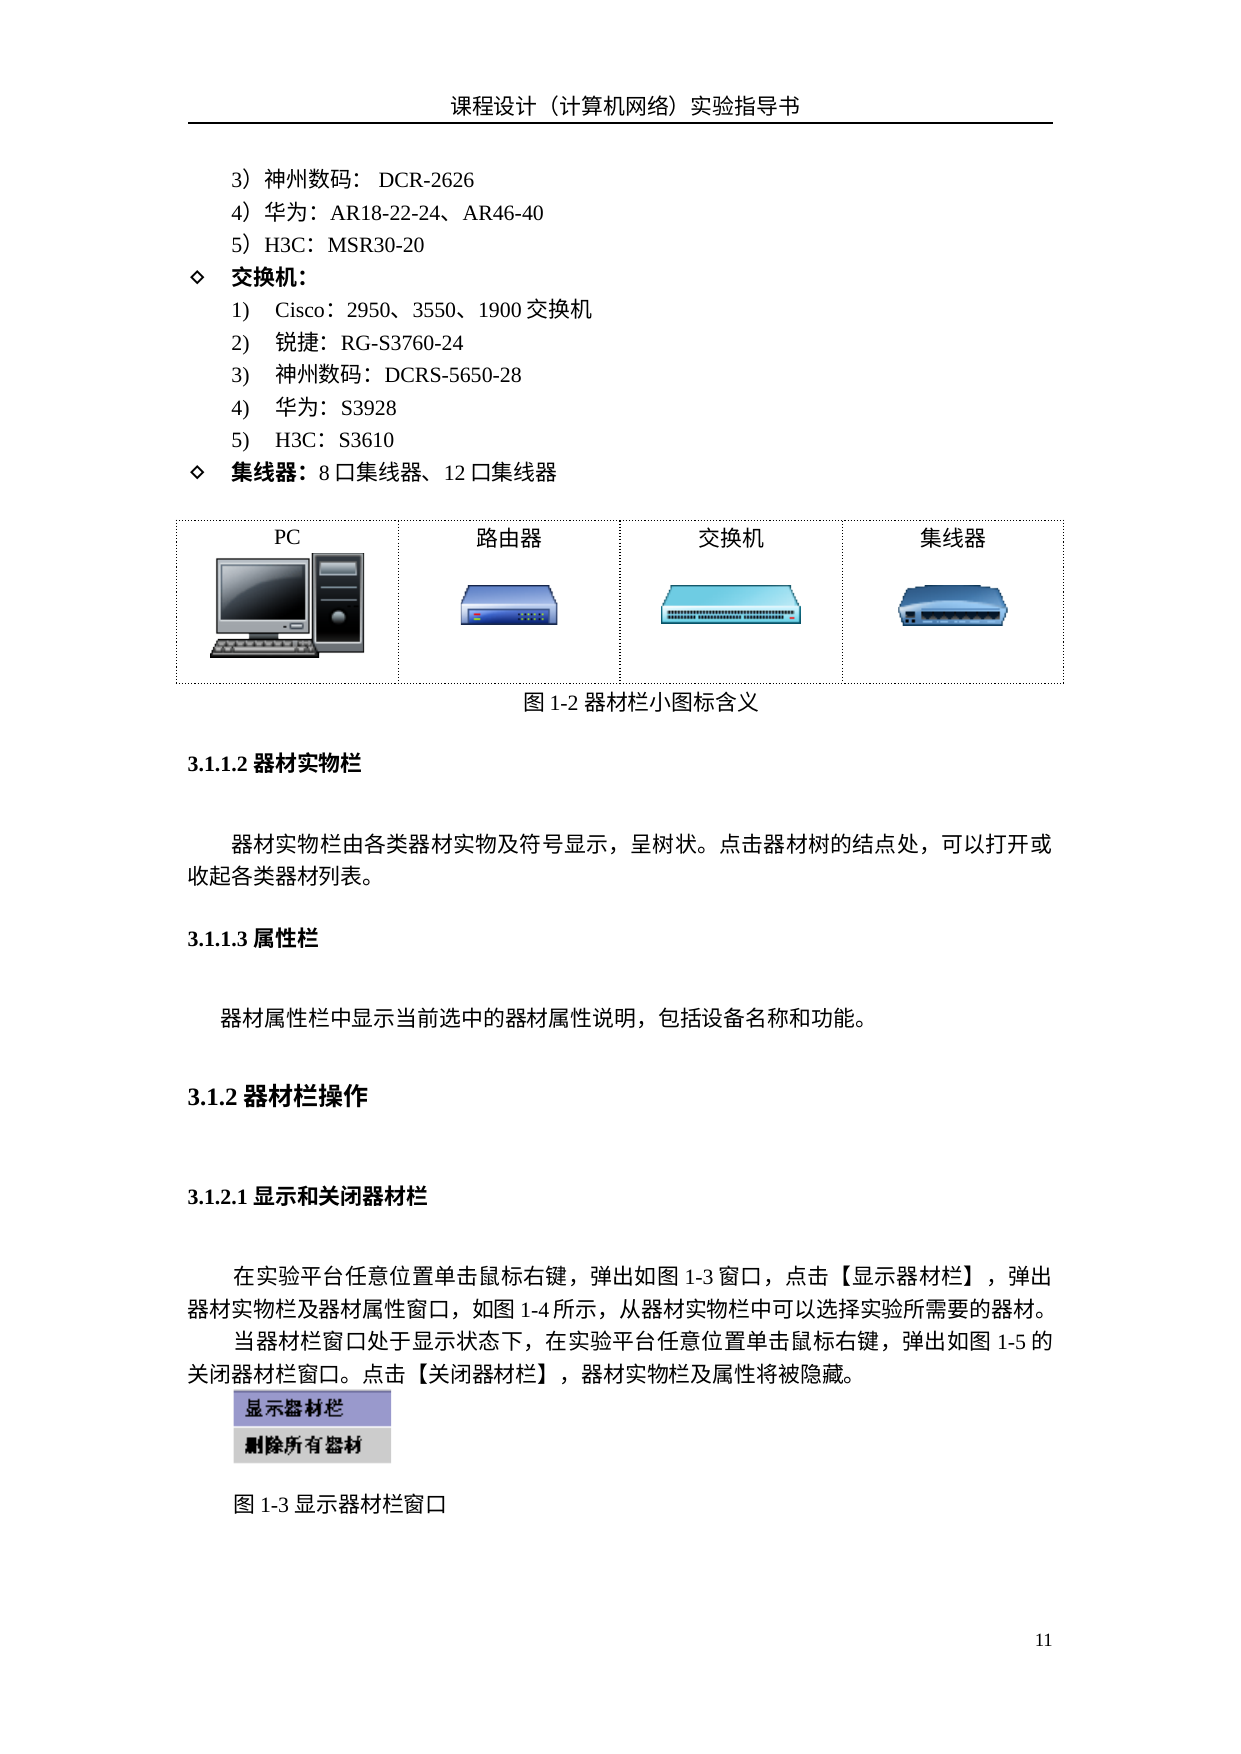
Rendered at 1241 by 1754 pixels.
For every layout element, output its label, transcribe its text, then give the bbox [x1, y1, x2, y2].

text 图1-3 显示器材栏窗口 [187, 1486, 1053, 1519]
text 5）H：MSR30-20 [231, 227, 1053, 259]
list Cisco：2950、3550、1900交换机 [231, 292, 1053, 324]
text 当器材栏窗口处于显示状态下，在实验平台任意位置单击鼠标右键，弹出如图1-5的关闭器材栏窗口。点击【关闭器材栏】，器材实物栏及属性将被隐藏。 [187, 1324, 1053, 1389]
list 锐捷：RG-S3760-24 [231, 324, 1053, 357]
text 器材实物栏由各类器材实物及符号显示，呈树状。点击器材树的结点处，可以打开或收起各类器材列表。 [187, 826, 1053, 891]
picture [210, 553, 365, 658]
list 华为：S3928 [231, 389, 1053, 422]
text 4）华为：AR18-22-24、AR46-40 [231, 194, 1053, 227]
text 器材属性栏中显示当前选中的器材属性说明，包括设备名称和功能。 [187, 1001, 1053, 1033]
picture [233, 1388, 392, 1465]
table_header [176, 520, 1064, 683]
subtitle 3.1.1.3 属性栏 [187, 920, 1053, 953]
subtitle 3.1.1.2 器材实物栏 [187, 746, 1053, 778]
text 3）神州数码： DCR-2626 [231, 162, 1053, 194]
list 集线器：8口集线器、12口集线器 [187, 454, 1053, 487]
text 图1-2 器材栏小图标含义 [229, 684, 1053, 717]
text 3.1.2 器材栏操作 [187, 1062, 1053, 1127]
subtitle 3.1.2.1 显示和关闭器材栏 [187, 1178, 1053, 1211]
picture [460, 585, 558, 625]
text 在实验平台任意位置单击鼠标右键，弹出如图1-3窗口，点击【显示器材栏】，弹出器材实物栏及器材属性窗口，如图1-4所示，从器材实物栏中可以选择实验所需要的器材。 [187, 1259, 1053, 1324]
list 交换机： [187, 259, 1053, 292]
picture [661, 585, 801, 622]
picture [898, 585, 1008, 626]
list 神州数码：DCRS-5650-28 [231, 357, 1053, 389]
list H：S3610 [231, 422, 1053, 454]
